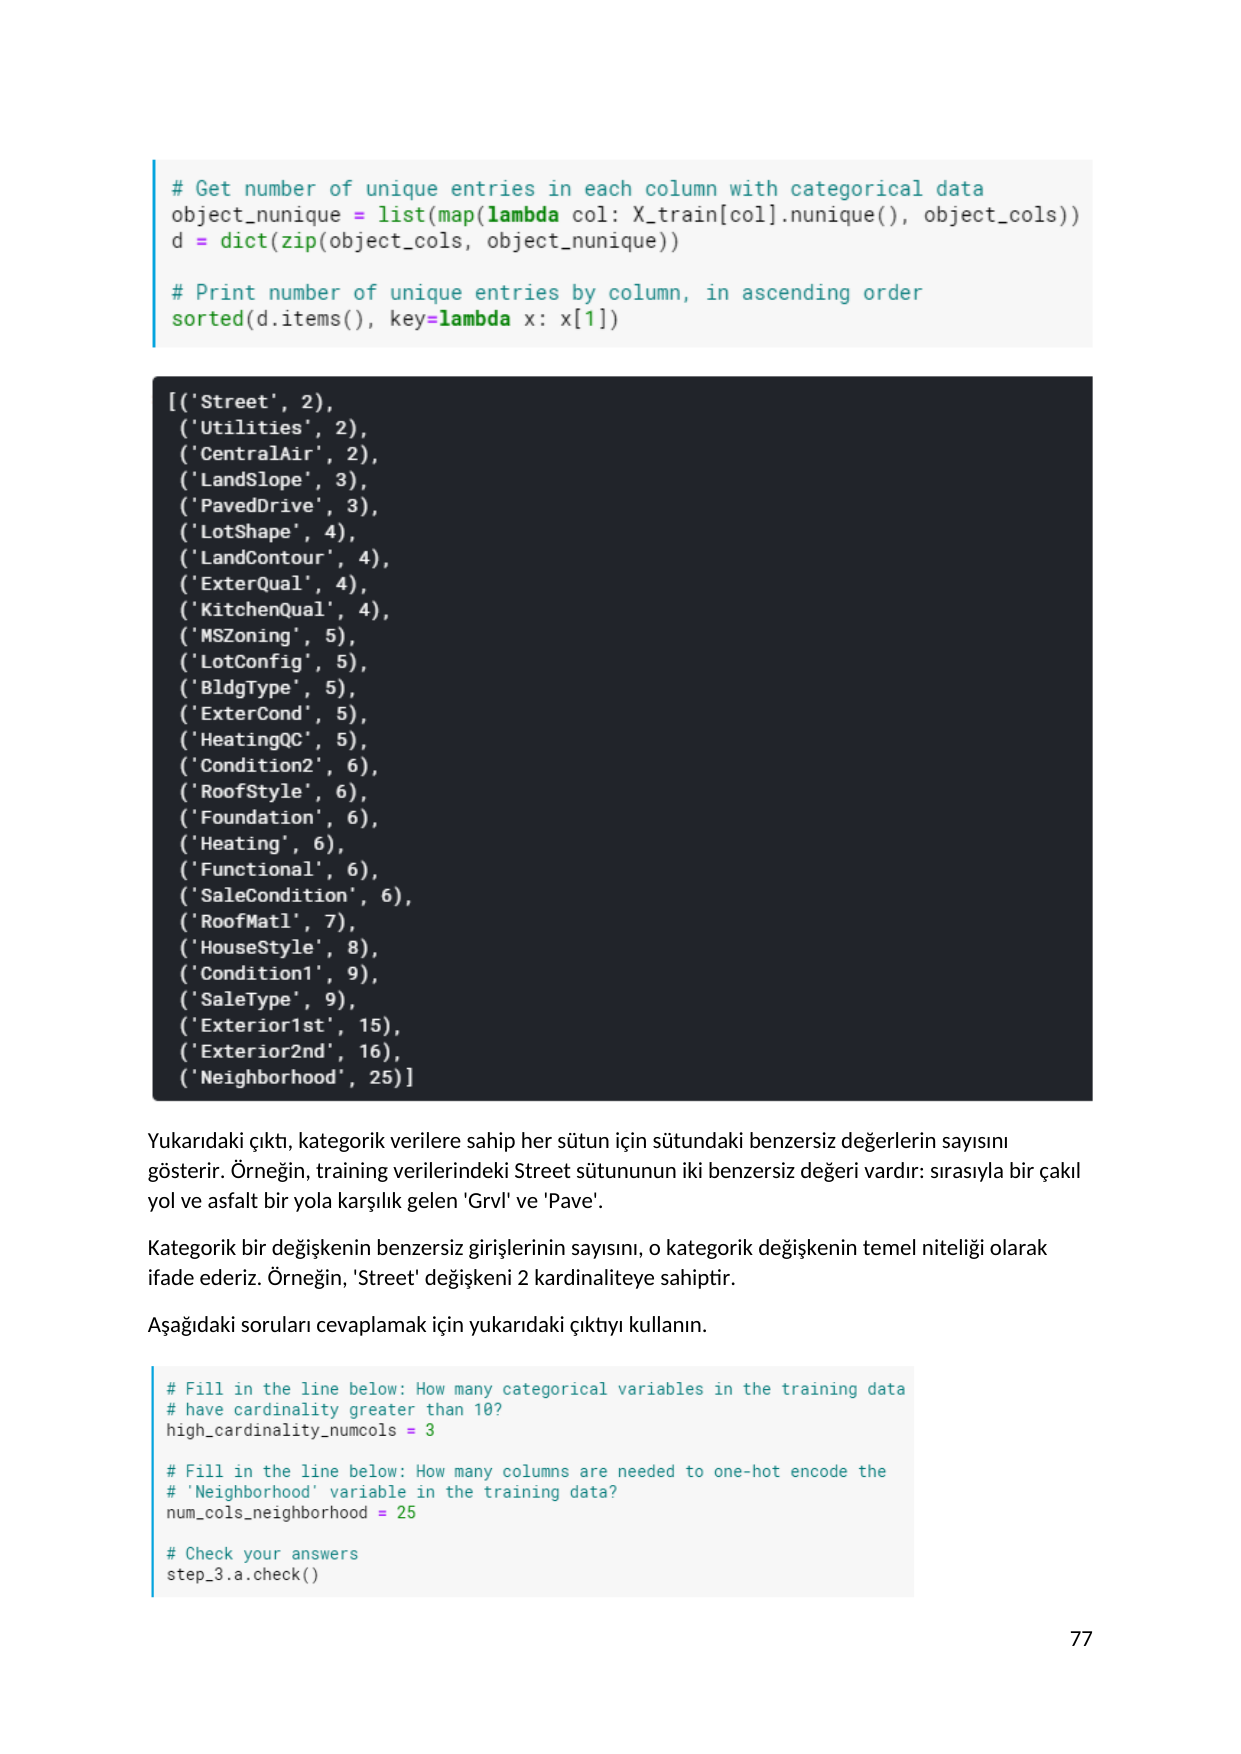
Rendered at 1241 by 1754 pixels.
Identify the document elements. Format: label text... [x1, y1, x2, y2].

picture [147, 147, 1093, 1107]
text Aşağıdaki soruları cevaplamak için yukarıdaki çıktıyı kullanın. [148, 1310, 1093, 1338]
text Yukarıdaki çıktı, kategorik verilere sahip her sütun için sütundaki benzersiz değerlerin sayısını gösterir. Örneğin, training verilerindeki Street sütununun iki benzersiz değeri vardır: sırasıyla bir çakıl yol ve asfalt bir yola karşılık gelen 'Grvl' ve 'Pave'. [148, 1126, 1093, 1214]
picture [147, 1357, 915, 1603]
text Kategorik bir değişkenin benzersiz girişlerinin sayısını, o kategorik değişkenin temel niteliği olarak ifade ederiz. Örneğin, 'Street' değişkeni 2 kardinaliteye sahiptir. [148, 1233, 1093, 1291]
